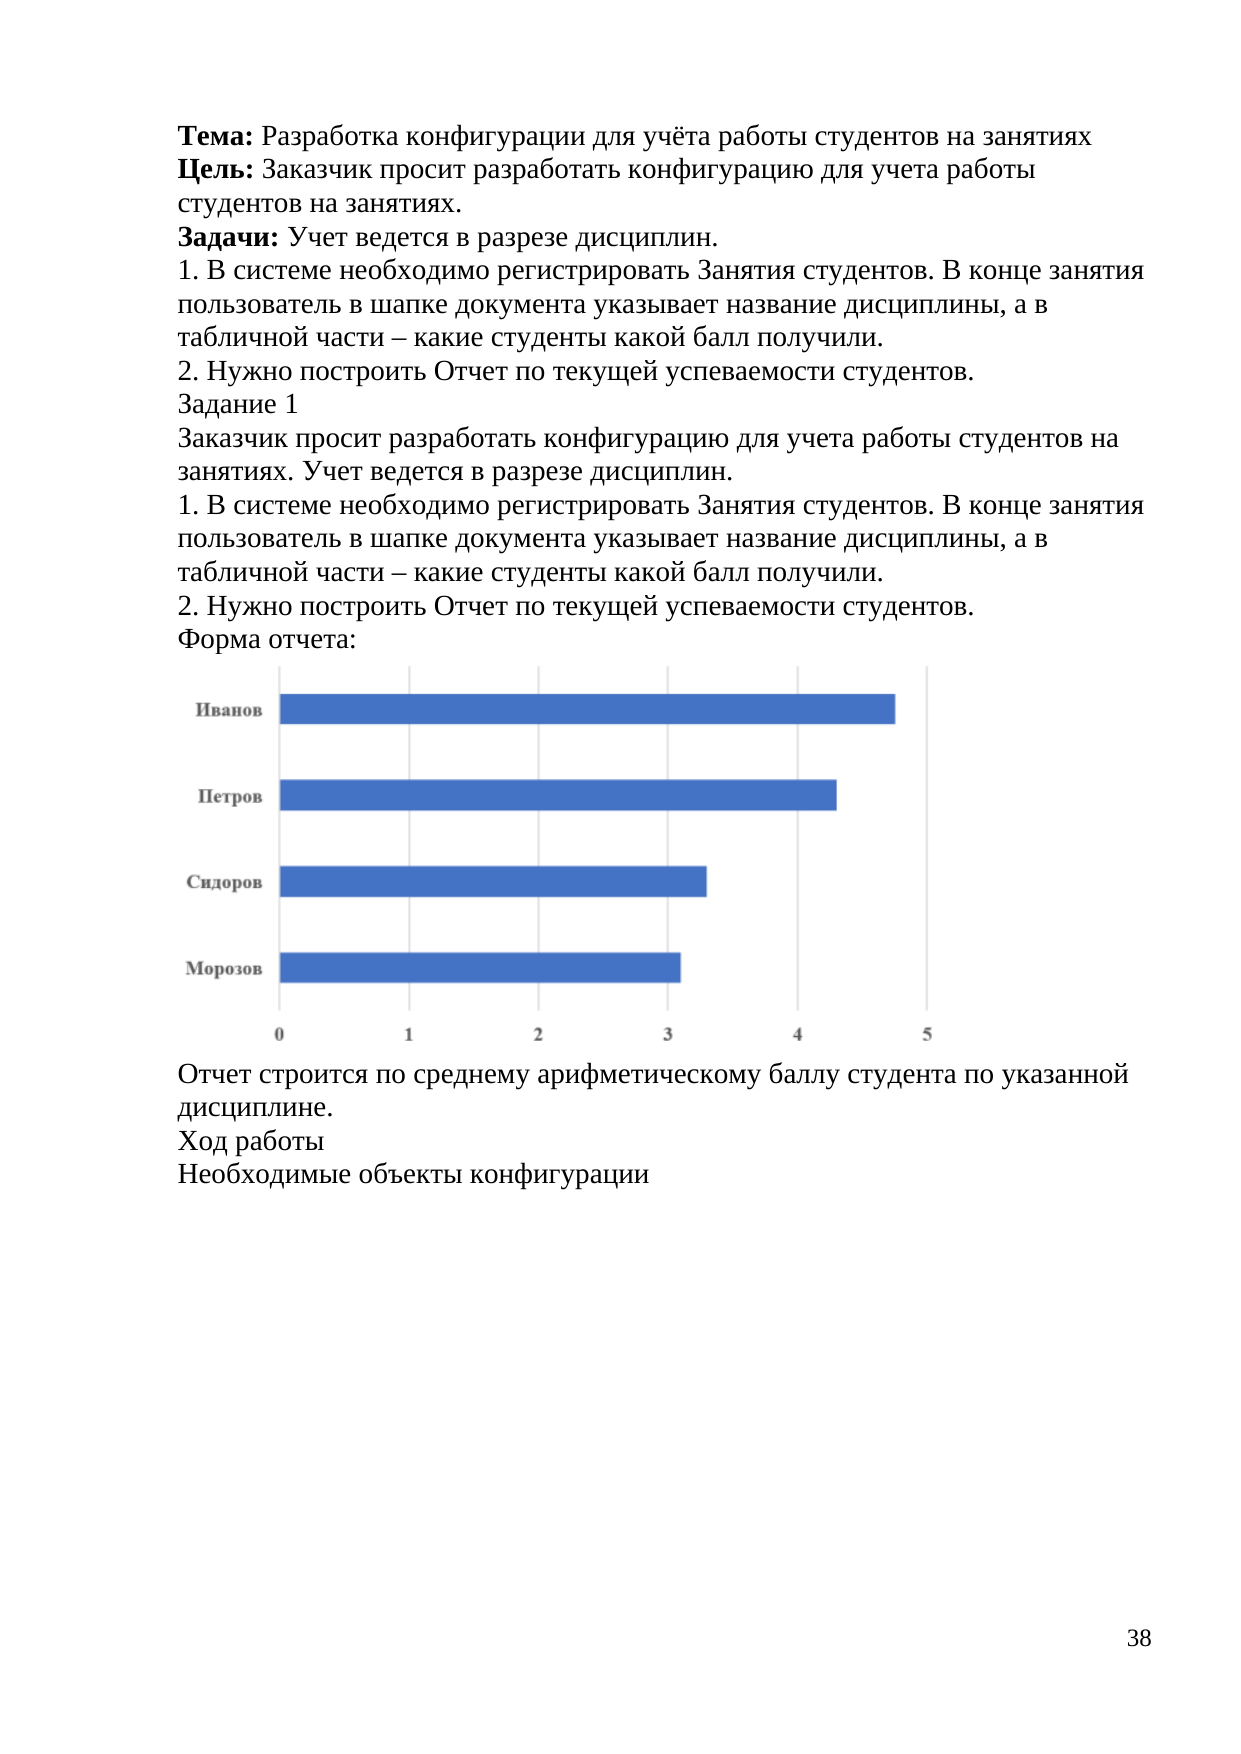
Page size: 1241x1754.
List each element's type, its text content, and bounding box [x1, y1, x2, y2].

text Задание 1 [177, 386, 1152, 420]
text 1. В системе необходимо регистрировать Занятия студентов. В конце занятия пользователь в шапке документа указывает название дисциплины, а в табличной части – какие студенты какой балл получили. [177, 252, 1152, 353]
text Тема: Разработка конфигурации для учёта работы студентов на занятиях [177, 118, 1152, 152]
picture [177, 654, 972, 1056]
text Цель: Заказчик просит разработать конфигурацию для учета работы студентов на занятиях. [177, 152, 1152, 219]
text Задачи: Учет ведется в разрезе дисциплин. [177, 219, 1152, 252]
text Ход работы [177, 1123, 1152, 1157]
text Необходимые объекты конфигурации [177, 1157, 1152, 1190]
text 2. Нужно построить Отчет по текущей успеваемости студентов. [177, 353, 1152, 386]
